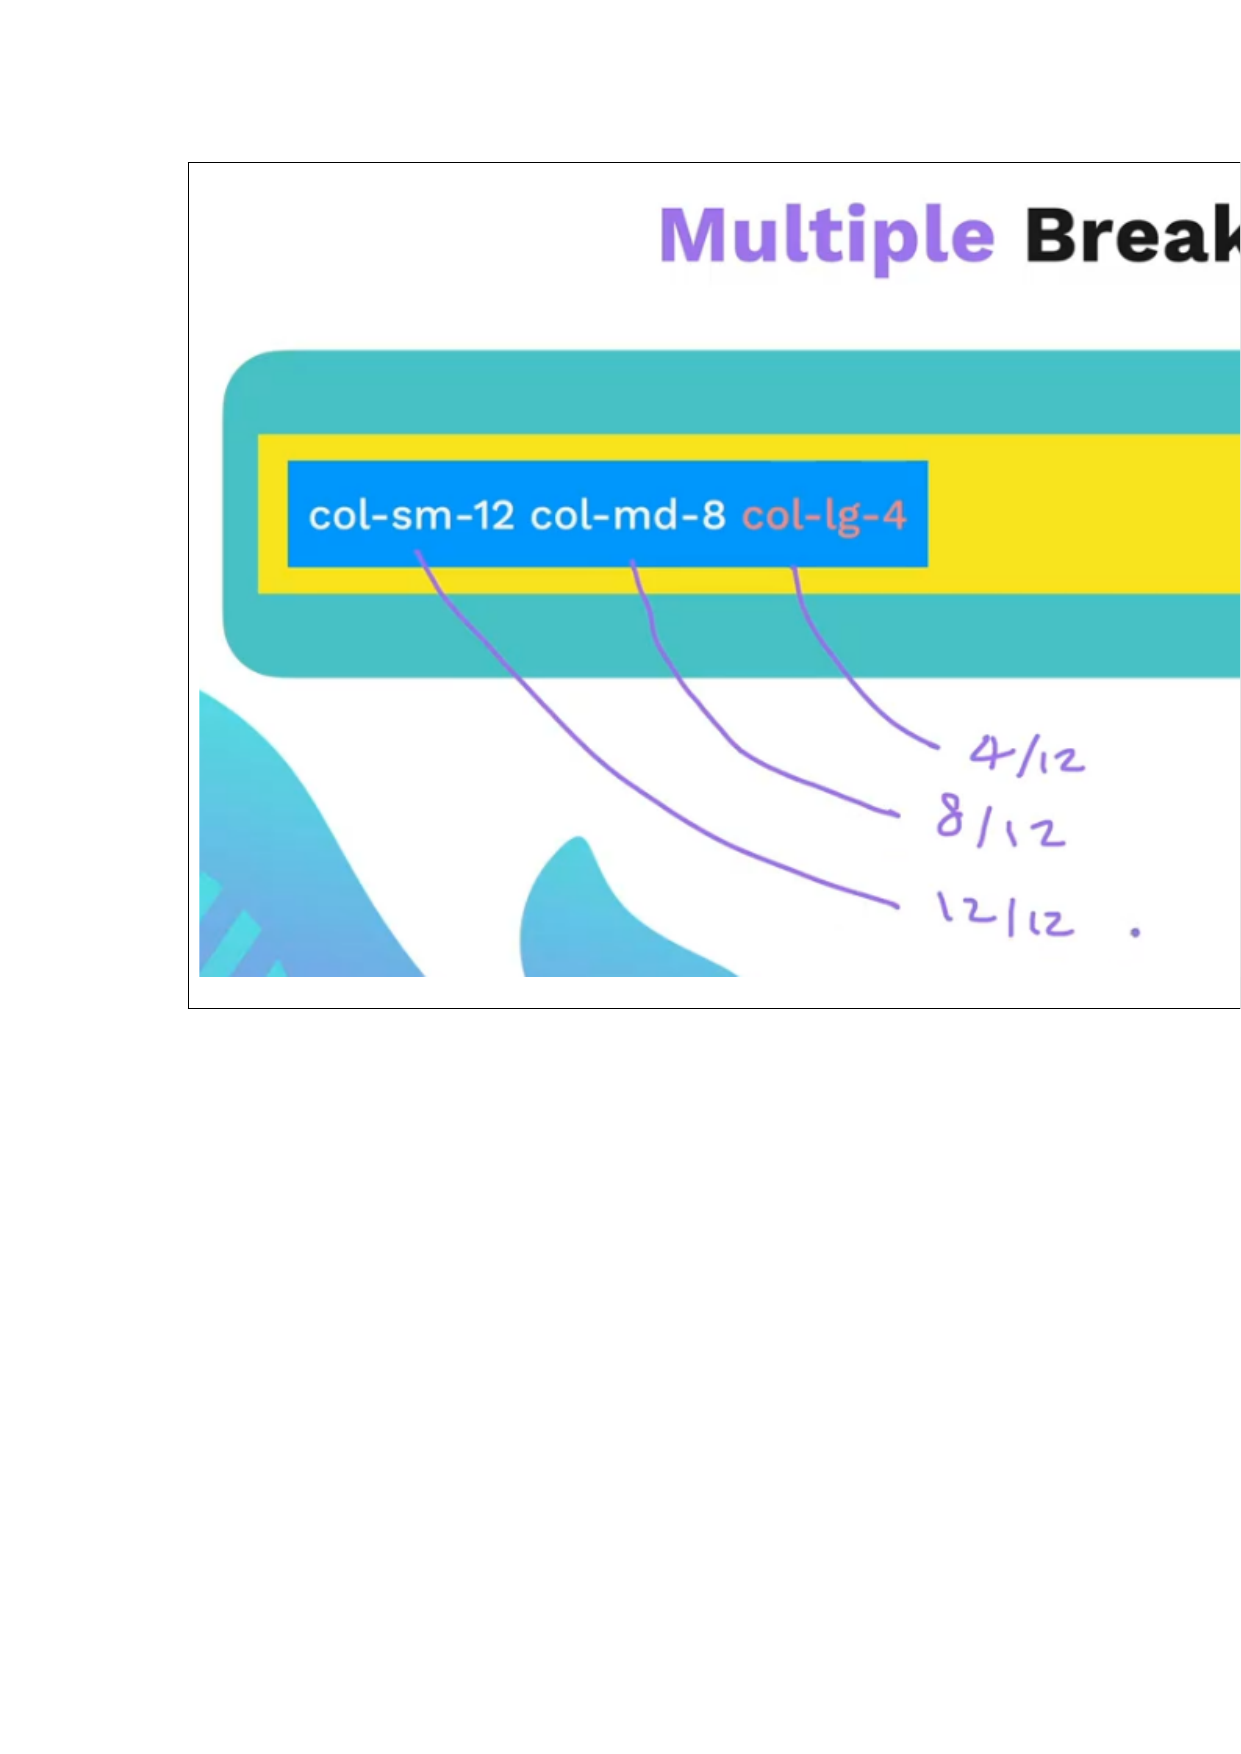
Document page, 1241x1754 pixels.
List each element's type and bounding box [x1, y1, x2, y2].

table_header [189, 163, 1240, 1008]
picture [199, 163, 1241, 977]
